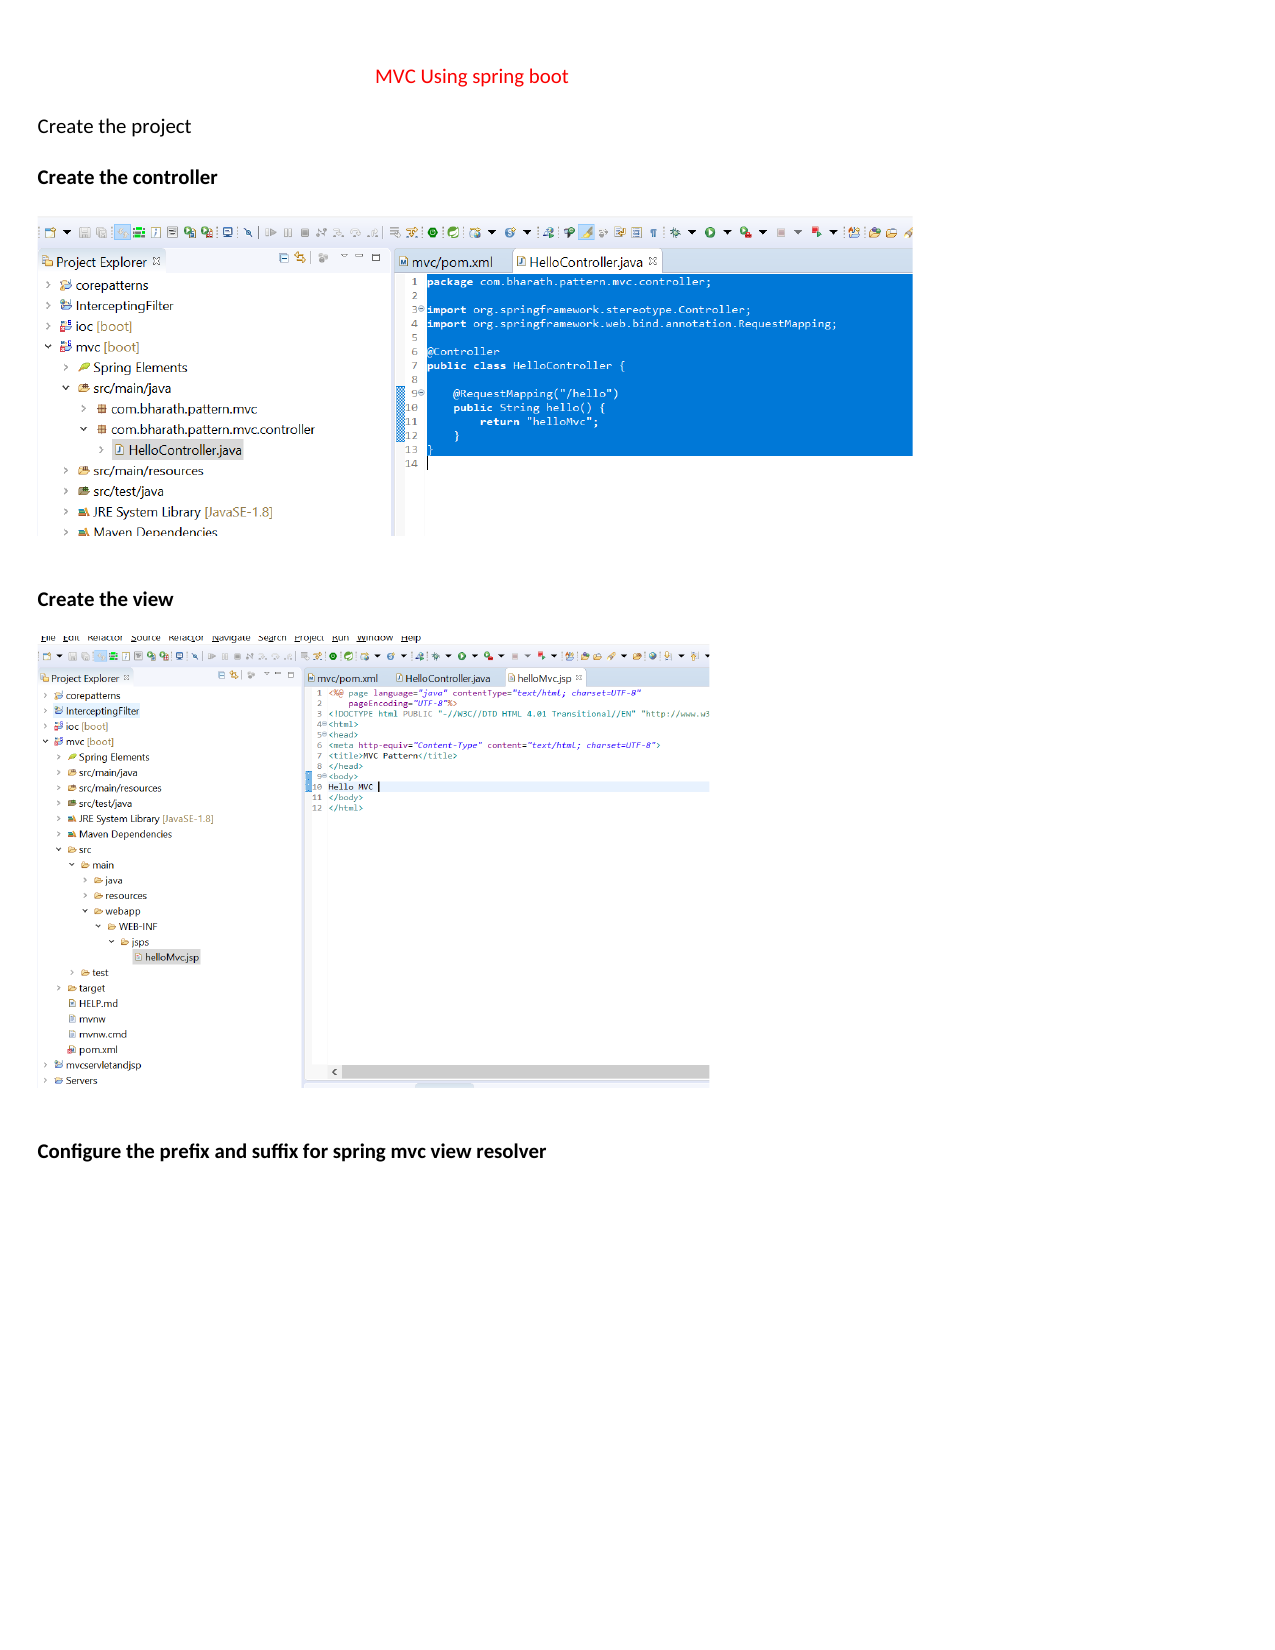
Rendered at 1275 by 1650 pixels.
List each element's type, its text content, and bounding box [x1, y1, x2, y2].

picture [37, 636, 710, 1088]
text Create the project [37, 114, 1228, 139]
text Configure the prefix and suffix for spring mvc view resolver [37, 1139, 1228, 1164]
text Create the controller [37, 164, 1228, 190]
text MVC Using spring boot [375, 63, 1228, 88]
picture [37, 215, 913, 536]
text Create the view [37, 586, 1228, 611]
